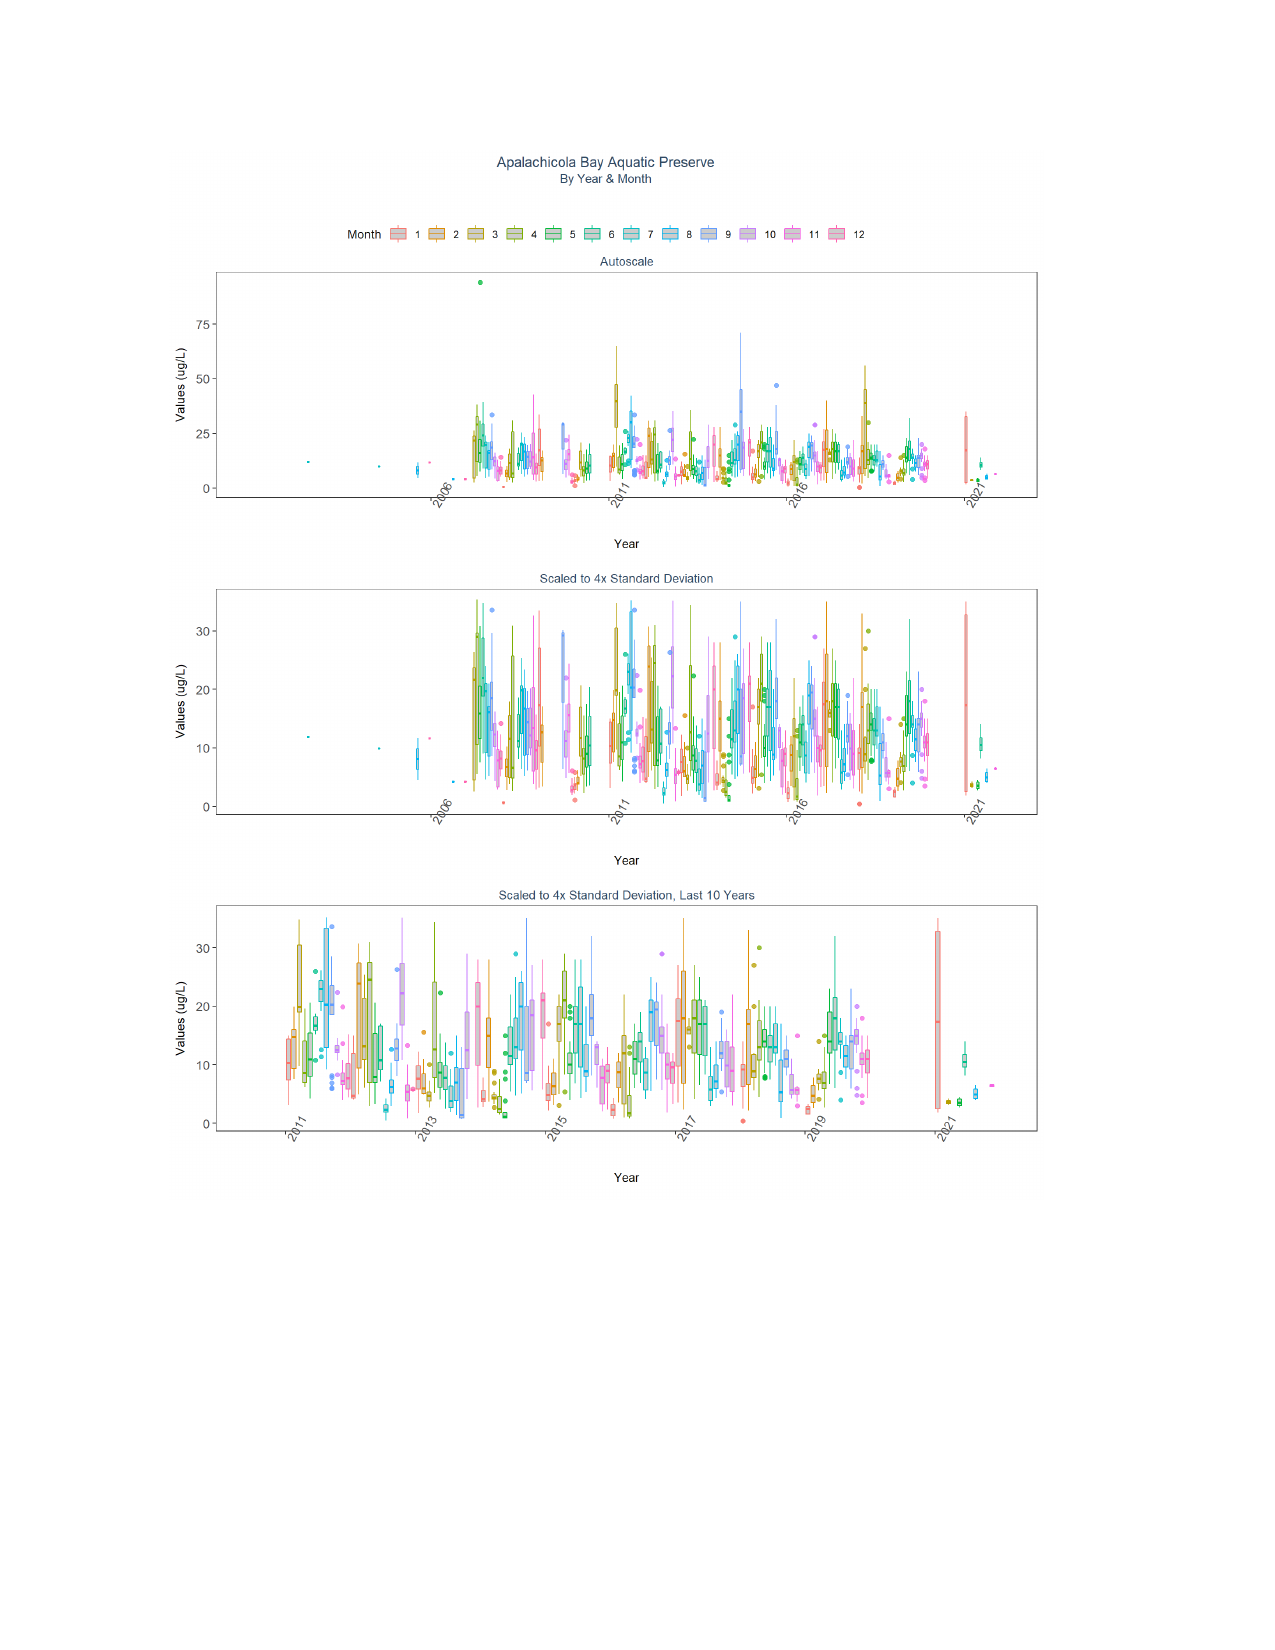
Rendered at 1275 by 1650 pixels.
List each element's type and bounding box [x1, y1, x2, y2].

picture [168, 150, 1044, 1200]
